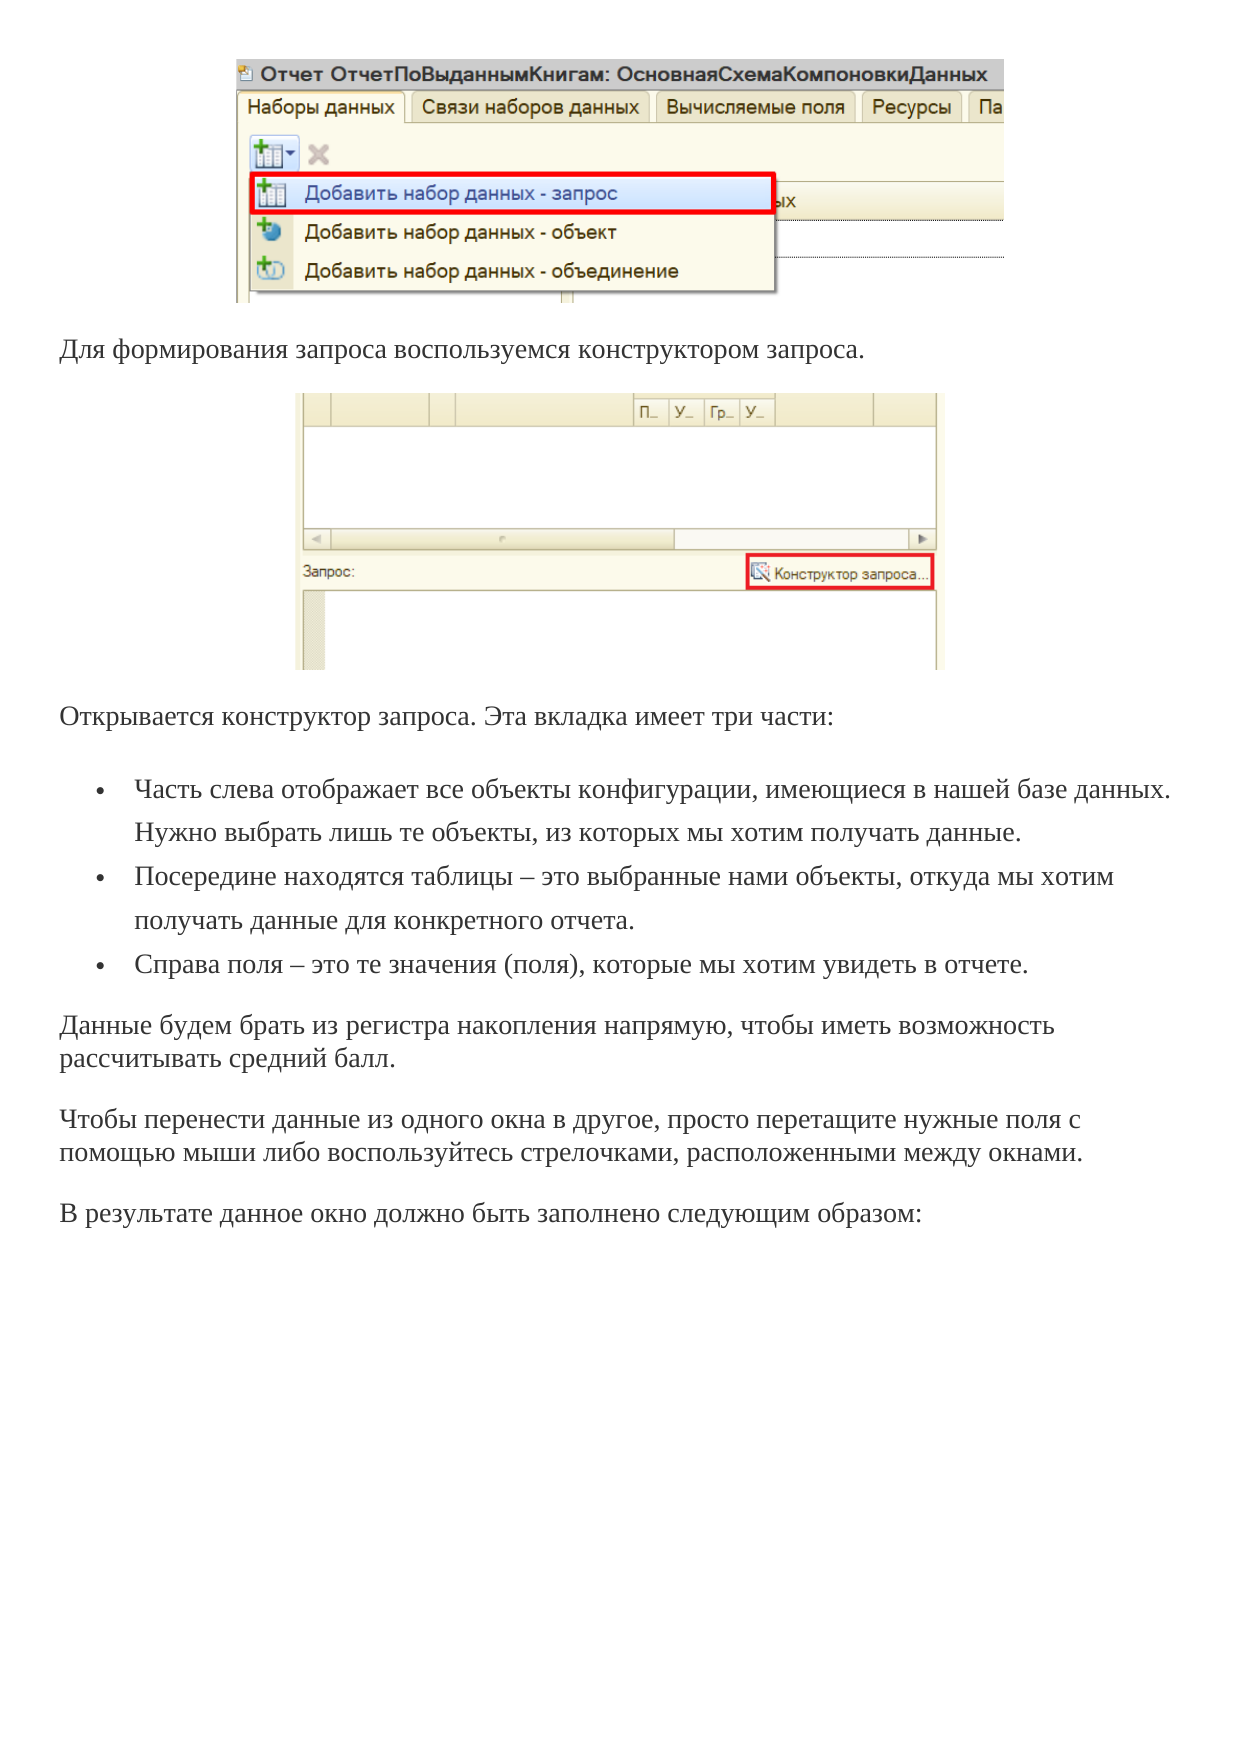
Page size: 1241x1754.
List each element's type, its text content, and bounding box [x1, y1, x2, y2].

list Справа поля – это те значения (поля), которые мы хотим увидеть в отчете. [97, 935, 1181, 979]
picture [236, 59, 1004, 303]
list Посередине находятся таблицы – это выбранные нами объекты, откуда мы хотим получать данные для конкретного отчета. [97, 848, 1181, 935]
text Чтобы перенести данные из одного окна в другое, просто перетащите нужные поля с помощью мыши либо воспользуйтесь стрелочками, расположенными между окнами. [59, 1102, 1181, 1167]
list Часть слева отображает все объекты конфигурации, имеющиеся в нашей базе данных. Нужно выбрать лишь те объекты, из которых мы хотим получать данные. [97, 760, 1181, 848]
text Для формирования запроса воспользуемся конструктором запроса. [59, 332, 1181, 364]
text Данные будем брать из регистра накопления напрямую, чтобы иметь возможность рассчитывать средний балл. [59, 1008, 1181, 1073]
picture [295, 393, 945, 670]
text Открывается конструктор запроса. Эта вкладка имеет три части: [59, 699, 1181, 731]
text В результате данное окно должно быть заполнено следующим образом: [59, 1196, 1181, 1228]
